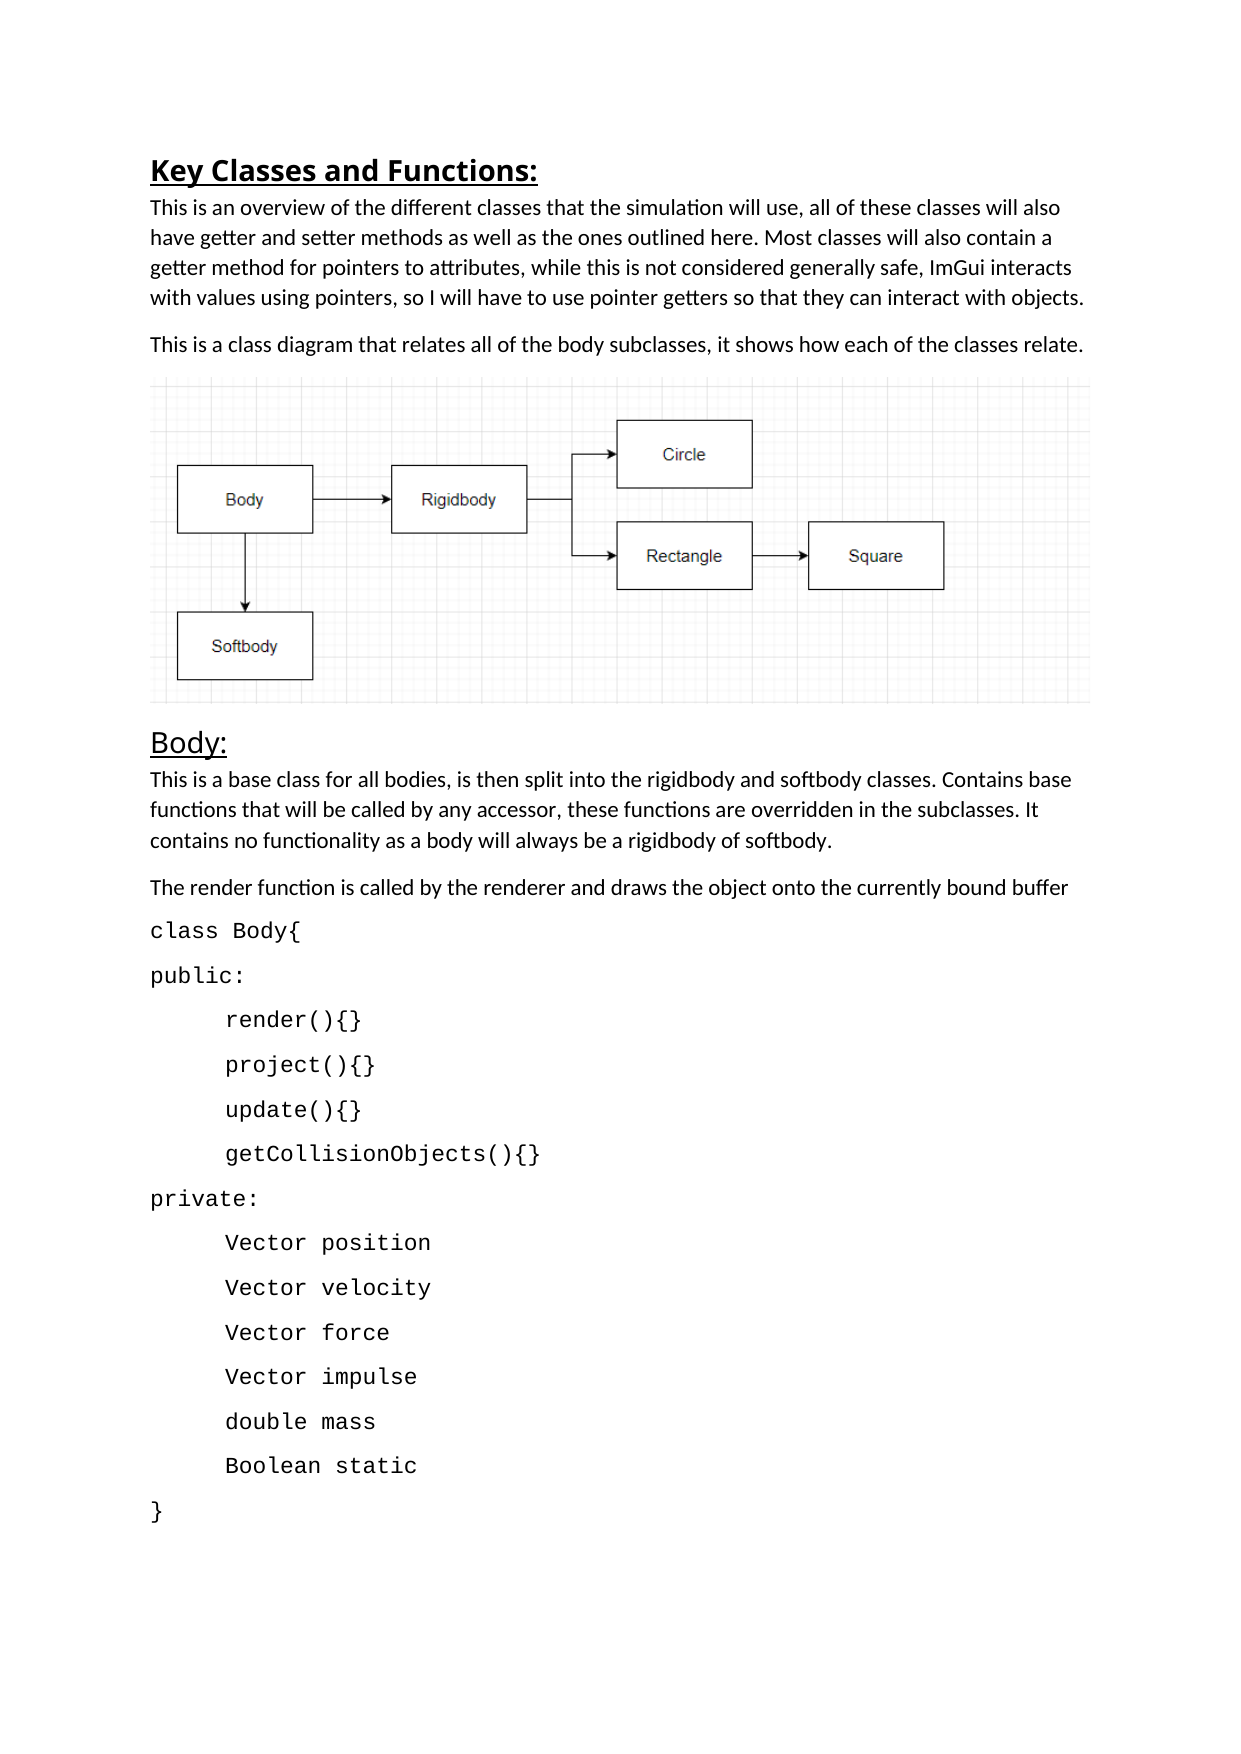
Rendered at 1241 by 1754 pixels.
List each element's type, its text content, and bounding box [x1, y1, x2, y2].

text class Body{ [150, 919, 1090, 946]
text } [150, 1499, 1090, 1525]
subtitle Key Classes and Functions: [150, 150, 1090, 190]
text This is a class diagram that relates all of the body subclasses, it shows how each of the classes relate. [150, 330, 1090, 358]
text The render function is called by the renderer and draws the object onto the currently bound buffer [150, 873, 1090, 901]
subtitle Body: [150, 723, 1090, 762]
text This is an overview of the different classes that the simulation will use, all of these classes will also have getter and setter methods as well as the ones outlined here. Most classes will also contain a getter method for pointers to attributes, while this is not considered generally safe, ImGui interacts with values using pointers, so I will have to use pointer getters so that they can interact with objects. [150, 193, 1090, 311]
text update(){} [150, 1098, 1090, 1124]
picture [150, 377, 1091, 704]
text Boolean static [150, 1454, 1090, 1481]
text private: [150, 1187, 1090, 1213]
text getCollisionObjects(){} [150, 1142, 1090, 1168]
text project(){} [150, 1053, 1090, 1079]
text Vector impulse [150, 1365, 1090, 1391]
text double mass [150, 1410, 1090, 1436]
text Vector position [150, 1232, 1090, 1258]
text Vector velocity [150, 1276, 1090, 1302]
text render(){} [150, 1009, 1090, 1035]
text Vector force [150, 1321, 1090, 1347]
text public: [150, 964, 1090, 990]
text This is a base class for all bodies, is then split into the rigidbody and softbody classes. Contains base functions that will be called by any accessor, these functions are overridden in the subclasses. It contains no functionality as a body will always be a rigidbody of softbody. [150, 765, 1090, 854]
